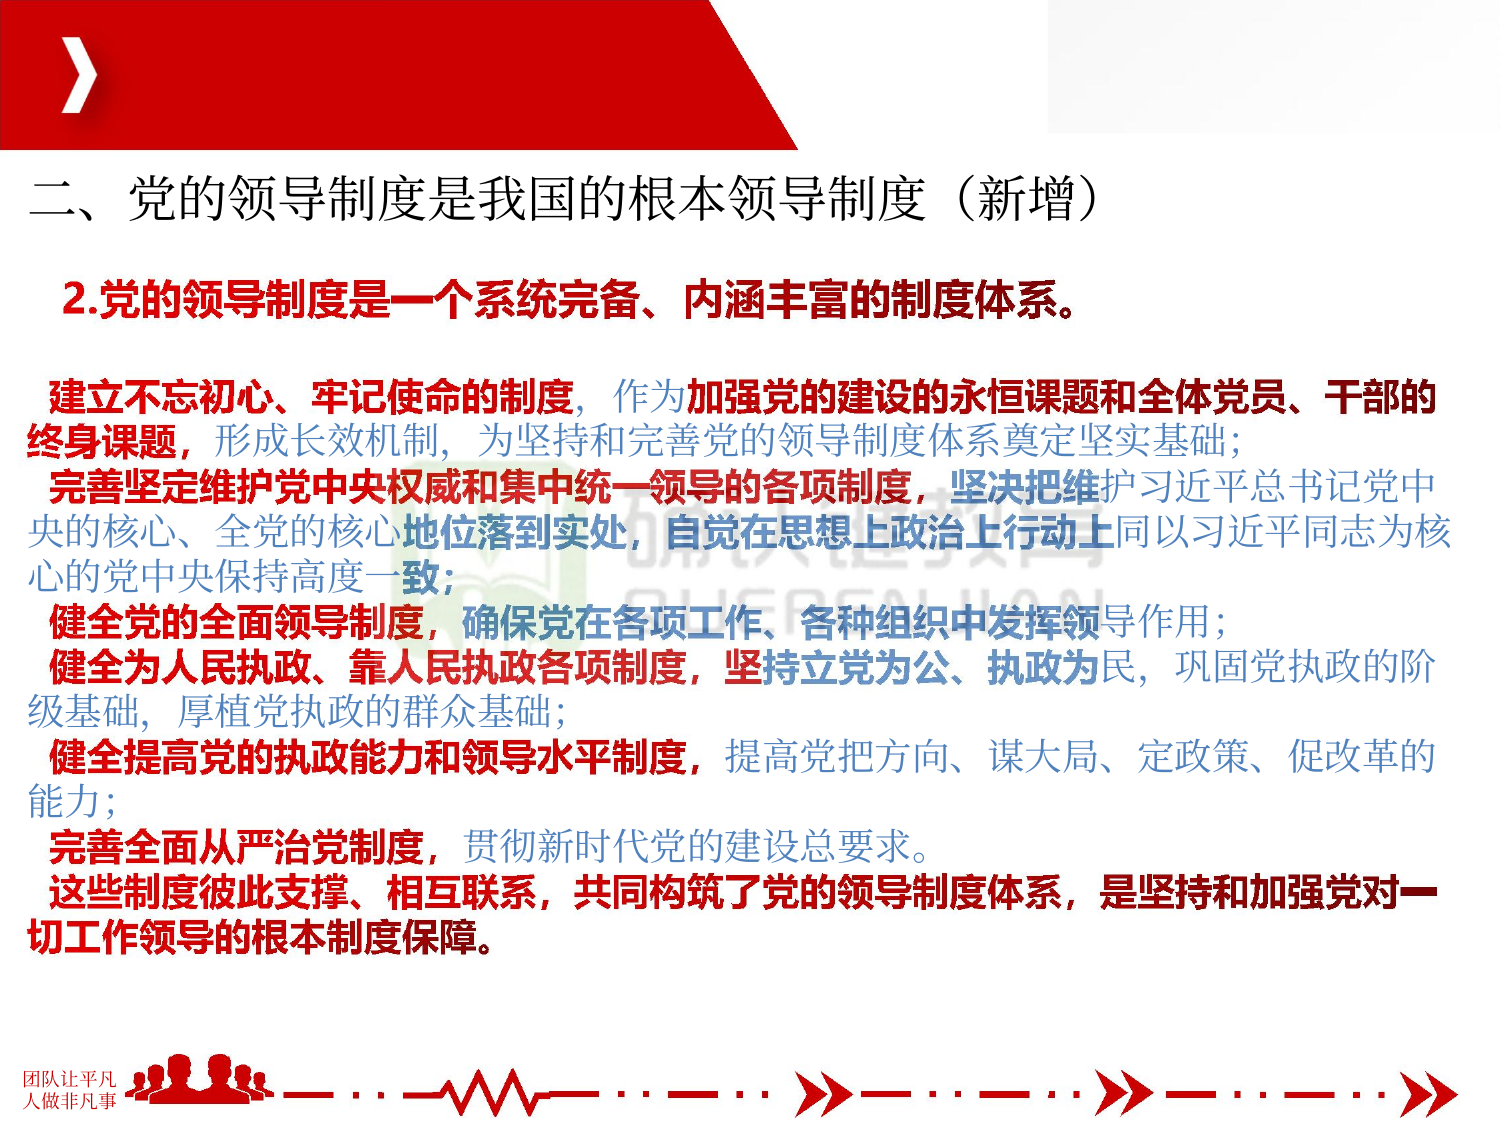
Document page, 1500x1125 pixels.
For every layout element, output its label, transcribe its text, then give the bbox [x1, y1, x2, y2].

picture [0, 0, 1500, 1125]
text 心的党中央保持高度一 [27, 555, 427, 600]
text 贯彻新时代党的建设总要求。 [462, 820, 974, 870]
text 团队让平凡 [23, 1071, 142, 1090]
text 导作用； [1099, 595, 1462, 645]
text 人做非凡事 [23, 1094, 142, 1113]
text 民，巩固党执政的阶 [1099, 645, 1462, 690]
text 二、党的领导制度是我国的根本领导制度（新增） [27, 164, 1152, 230]
text 能力； [27, 775, 614, 825]
text 提高党把方向、谋大局、定政策、促改革的 [724, 730, 1462, 780]
text ，作为 [574, 370, 712, 415]
text 护习近平总书记党中 [1099, 460, 1462, 510]
text 级基础，厚植党执政的群众基础； [27, 685, 614, 735]
text 形成长效机制，为坚持和完善党的领导制度体系奠定坚实基础； [214, 415, 1289, 465]
text 央的核心、全党的核心 [27, 505, 427, 555]
text 同以习近平同志为核 [1114, 505, 1477, 555]
